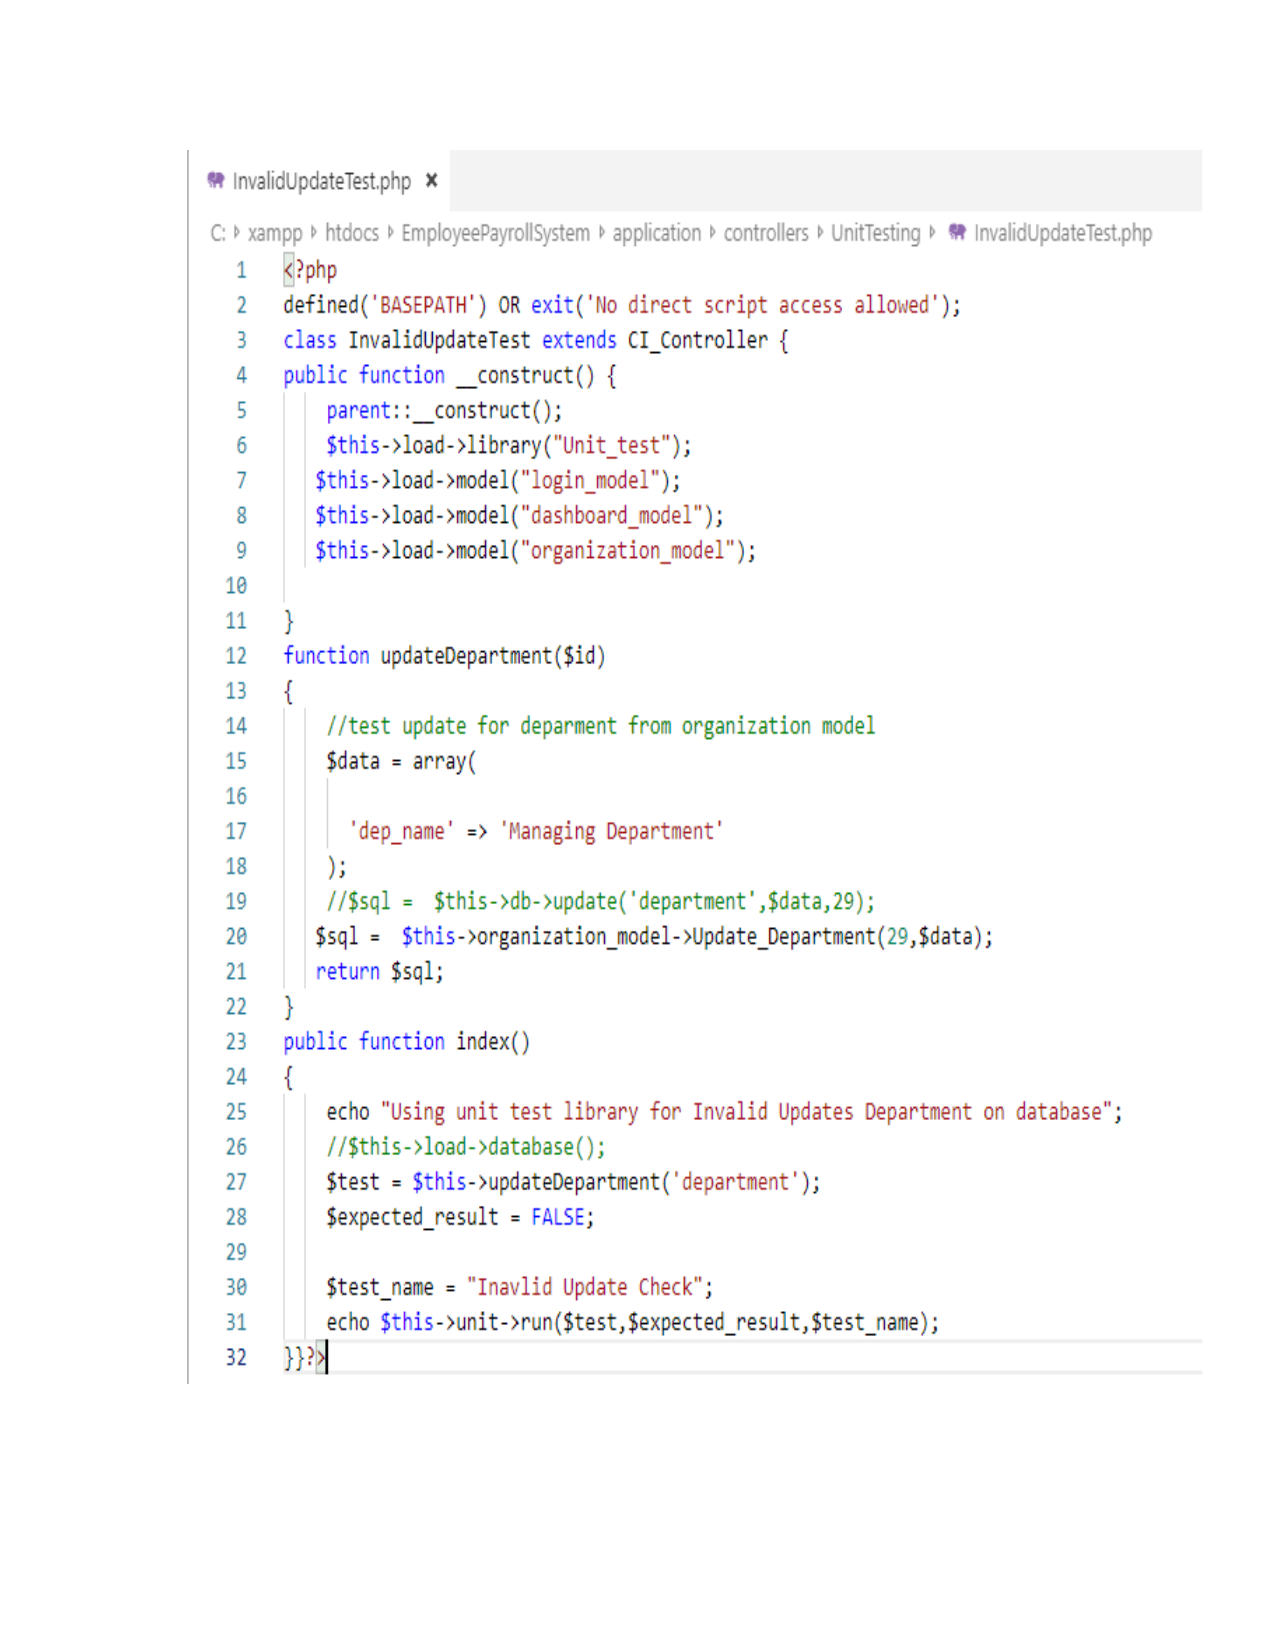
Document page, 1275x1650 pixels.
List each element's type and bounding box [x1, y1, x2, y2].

picture [187, 150, 1203, 1384]
